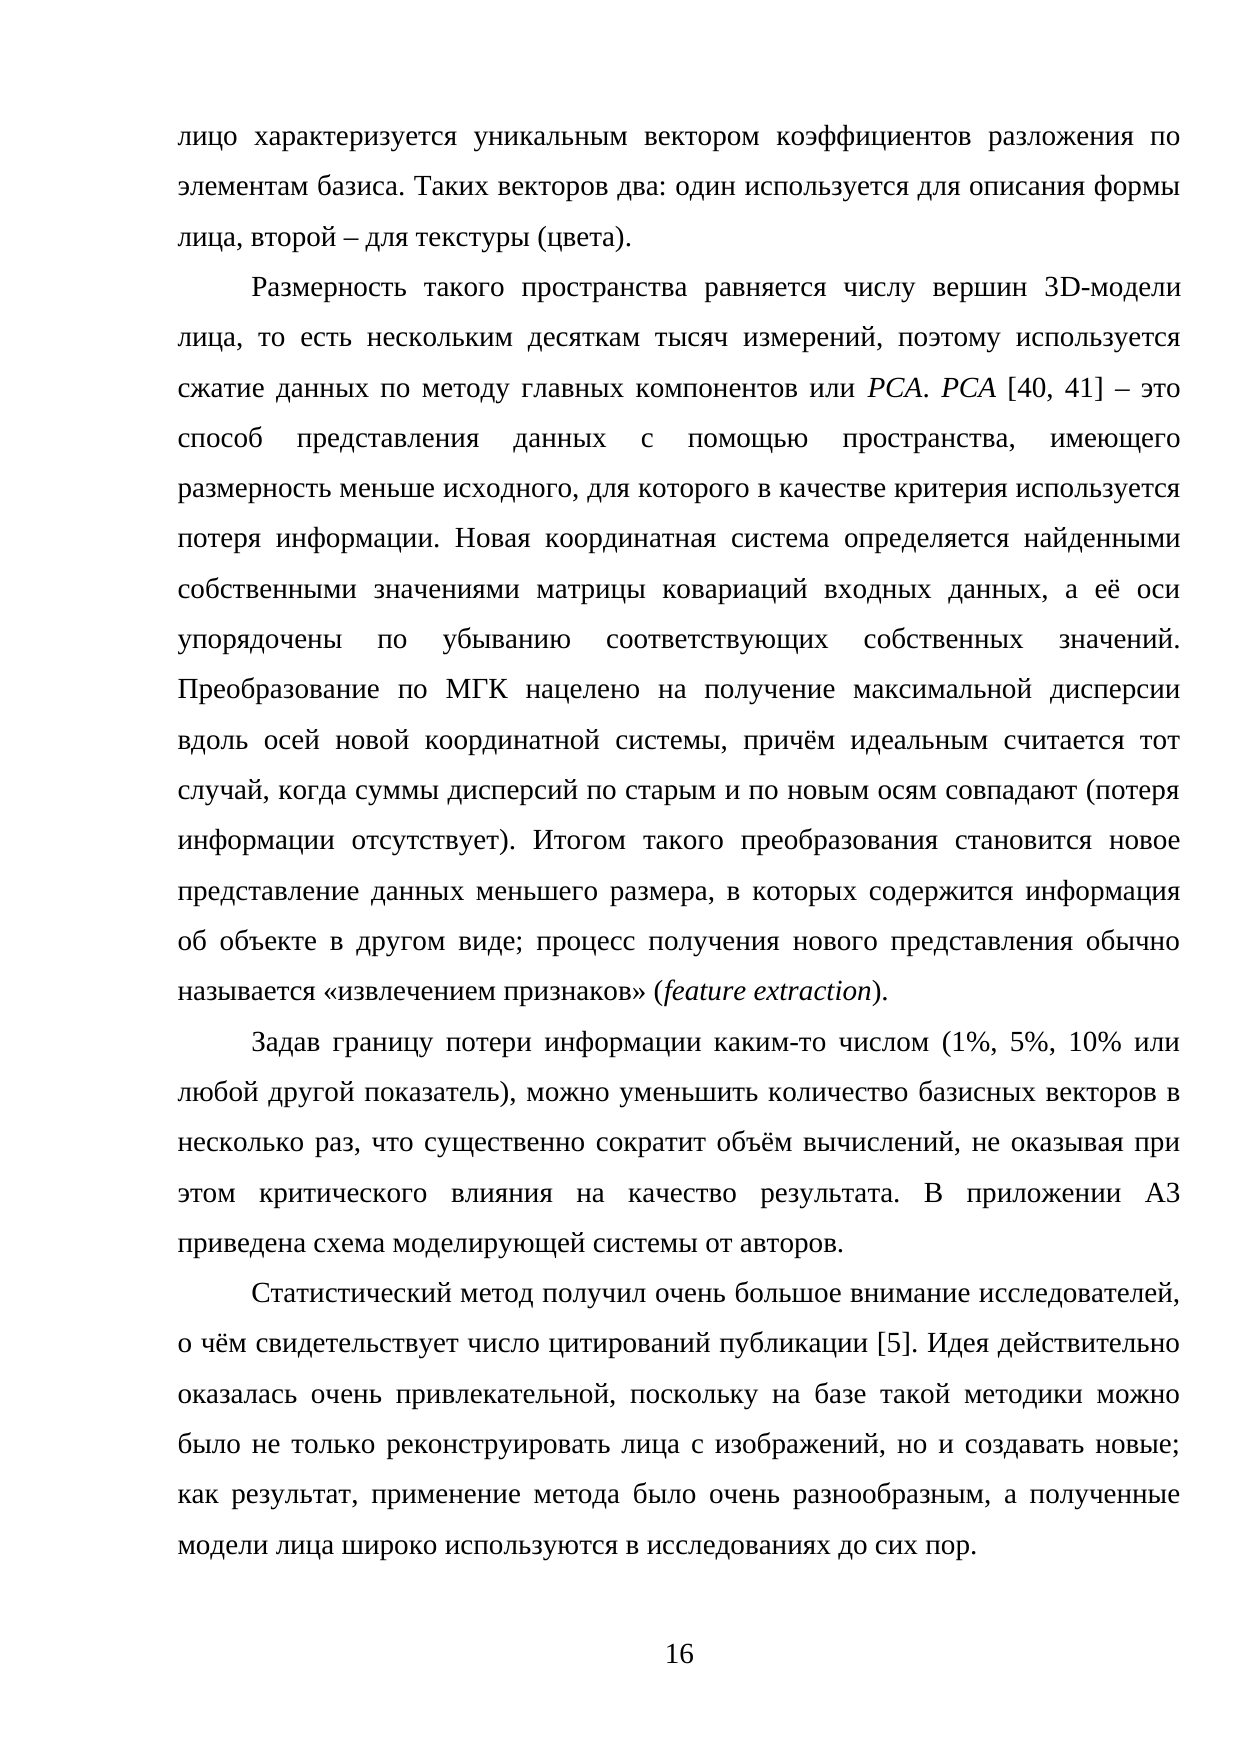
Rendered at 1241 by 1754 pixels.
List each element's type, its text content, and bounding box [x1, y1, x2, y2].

text Размерность такого пространства равняется числу вершин 3D-модели лица, то есть нескольким десяткам тысяч измерений, поэтому используется сжатие данных по методу главных компонентов или PCA. PCA [40, 41] – это способ представления данных с помощью пространства, имеющего размерность меньше исходного, для которого в качестве критерия используется потеря информации. Новая координатная система определяется найденными собственными значениями матрицы ковариаций входных данных, а её оси упорядочены по убыванию соответствующих собственных значений. Преобразование по МГК нацелено на получение максимальной дисперсии вдоль осей новой координатной системы, причём идеальным считается тот случай, когда суммы дисперсий по старым и по новым осям совпадают (потеря информации отсутствует). Итогом такого преобразования становится новое представление данных меньшего размера, в которых содержится информация об объекте в другом виде; процесс получения нового представления обычно называется «извлечением признаков» (feature extraction). [177, 269, 1181, 1007]
text Статистический метод получил очень большое внимание исследователей, о чём свидетельствует число цитирований публикации [5]. Идея действительно оказалась очень привлекательной, поскольку на базе такой методики можно было не только реконструировать лица с изображений, но и создавать новые; как результат, применение метода было очень разнообразным, а полученные модели лица широко используются в исследованиях до сих пор. [177, 1275, 1181, 1560]
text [177, 118, 1181, 252]
text Задав границу потери информации каким-то числом (1%, 5%, 10% или любой другой показатель), можно уменьшить количество базисных векторов в несколько раз, что существенно сократит объём вычислений, не оказывая при этом критического влияния на качество результата. В приложении А3 приведена схема моделирующей системы от авторов. [177, 1024, 1181, 1258]
